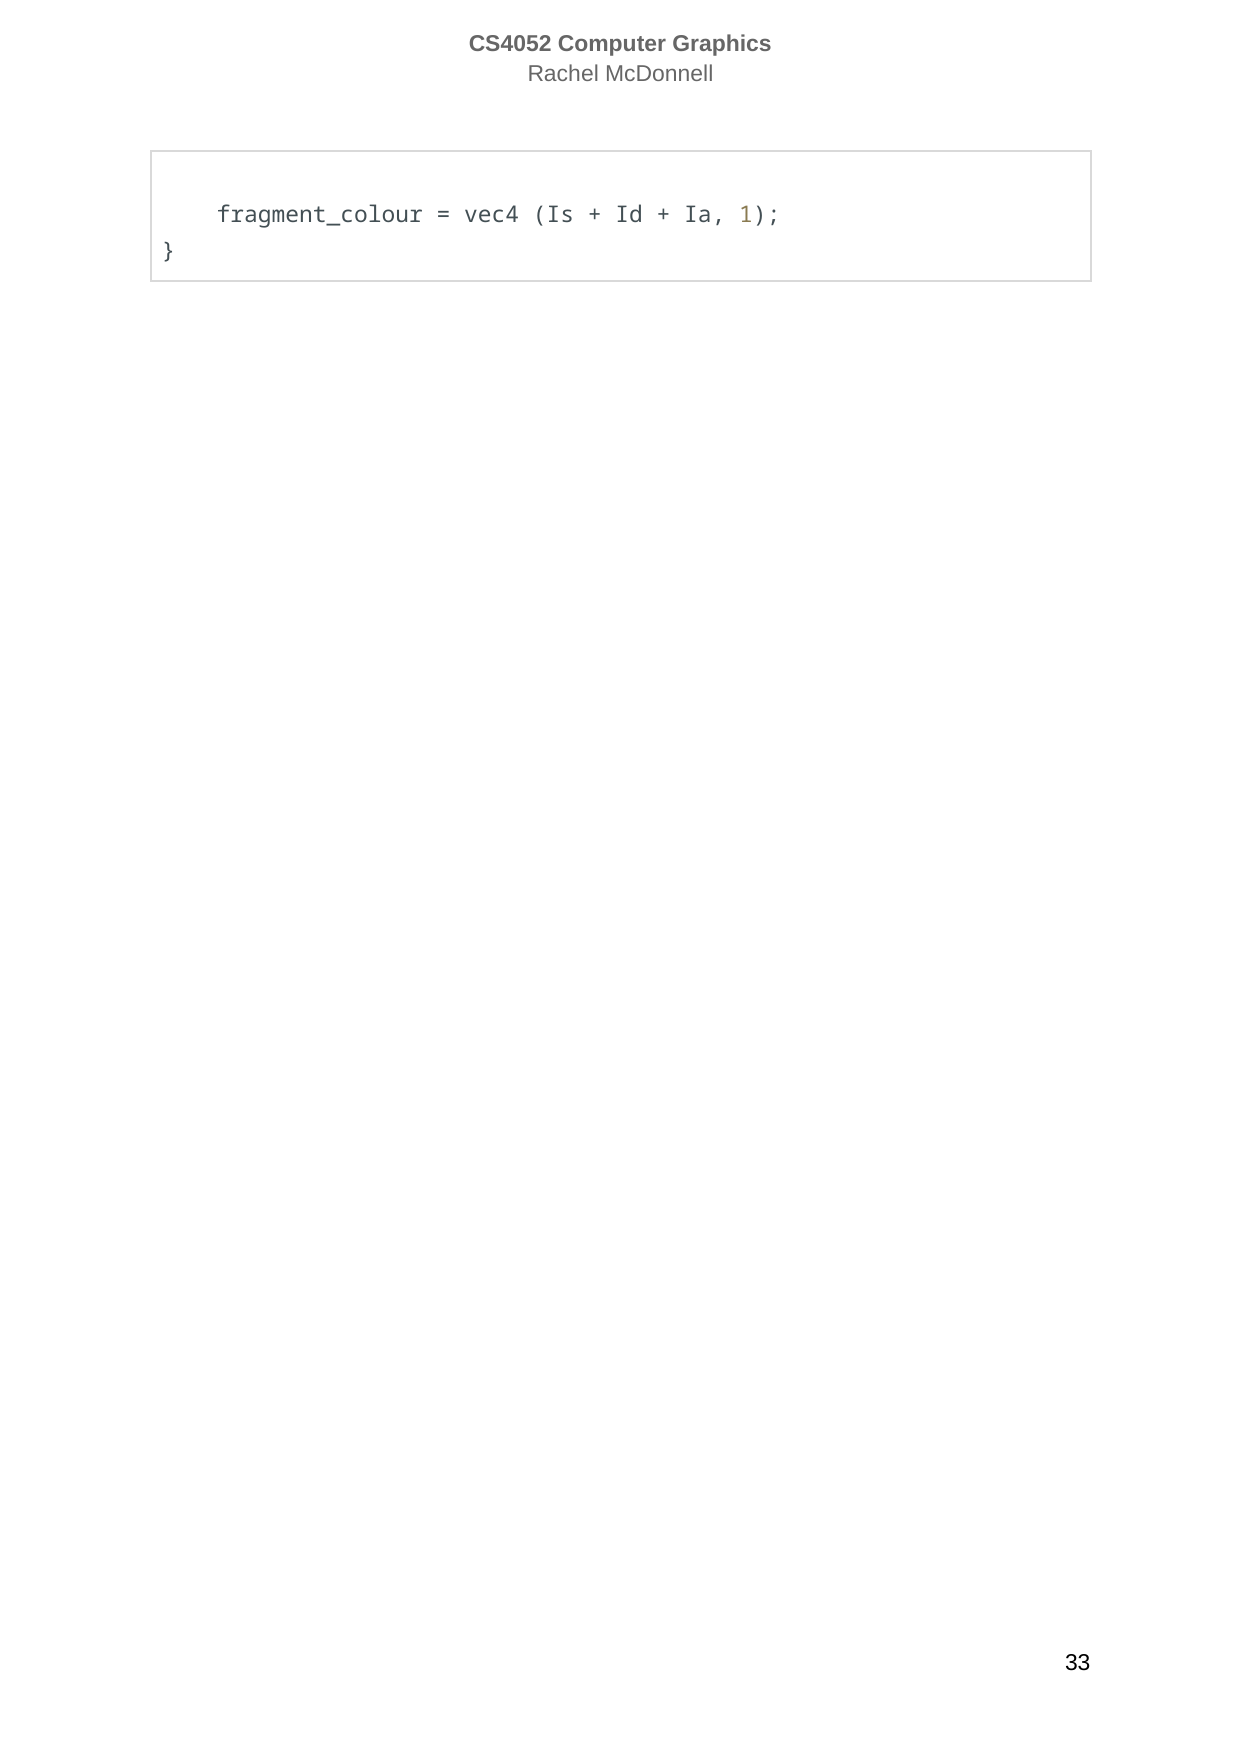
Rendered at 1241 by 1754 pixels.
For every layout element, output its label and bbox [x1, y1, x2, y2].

table_header [152, 152, 1090, 280]
